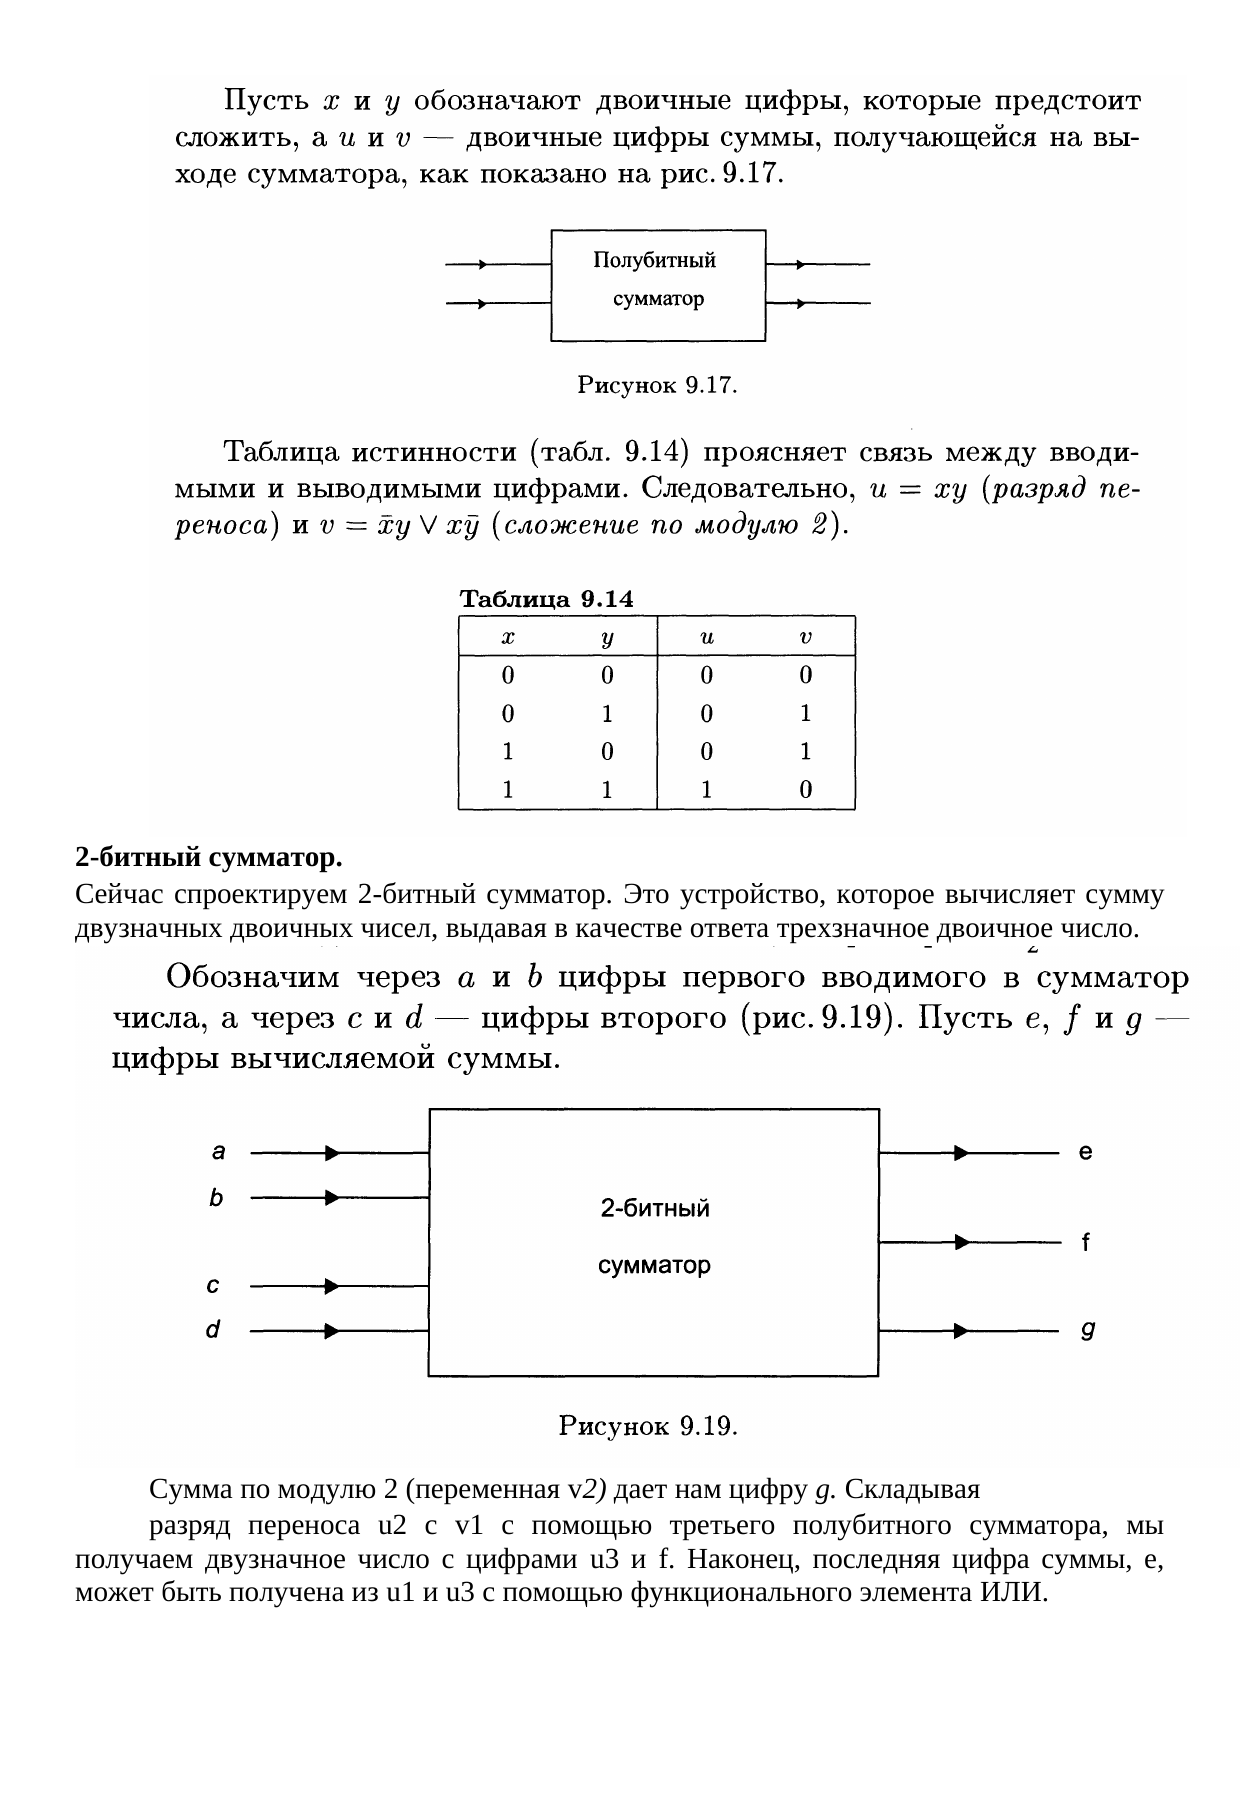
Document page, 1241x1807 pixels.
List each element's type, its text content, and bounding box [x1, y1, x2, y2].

text разряд переноса u2 c v1 с помощью третьего полубитного сумматора, мы получаем двузначное число с цифрами u3 и f. Наконец, последняя цифра суммы, е, может быть получена из u1 и u3 с помощью функционального элемента ИЛИ. [75, 1507, 1165, 1608]
text Сейчас спроектируем 2-битный сумматор. Это устройство, которое вычисляет сумму двузначных двоичных чисел, выдавая в качестве ответа трехзначное двоичное число. [75, 876, 1165, 943]
text 2-битный сумматор. [75, 839, 1165, 873]
text Сумма по модулю 2 (переменная v2) дает нам цифру g. Складывая [75, 1471, 1165, 1504]
